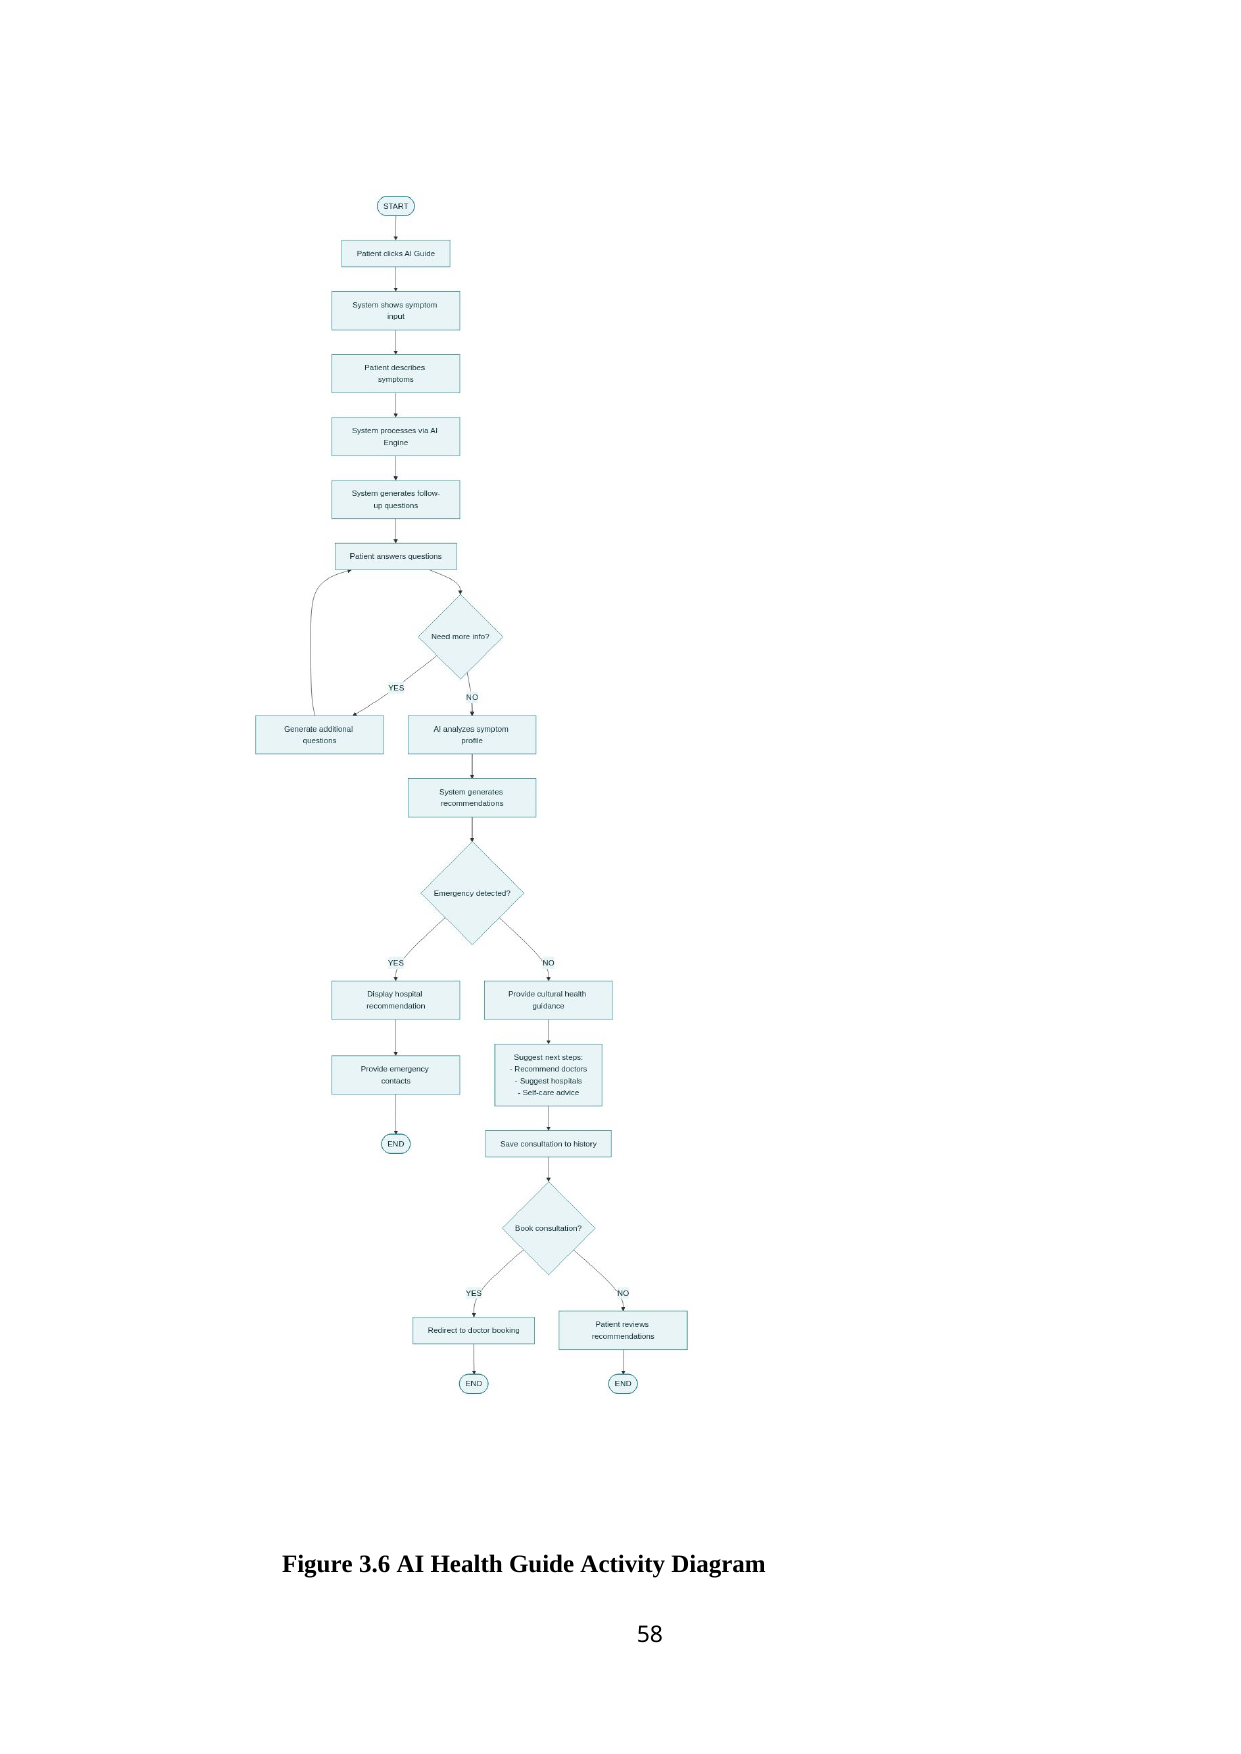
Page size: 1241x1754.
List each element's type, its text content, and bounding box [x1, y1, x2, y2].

text Figure 3.6 AI Health Guide Activity Diagram [207, 1549, 1092, 1578]
picture [206, 147, 736, 1442]
